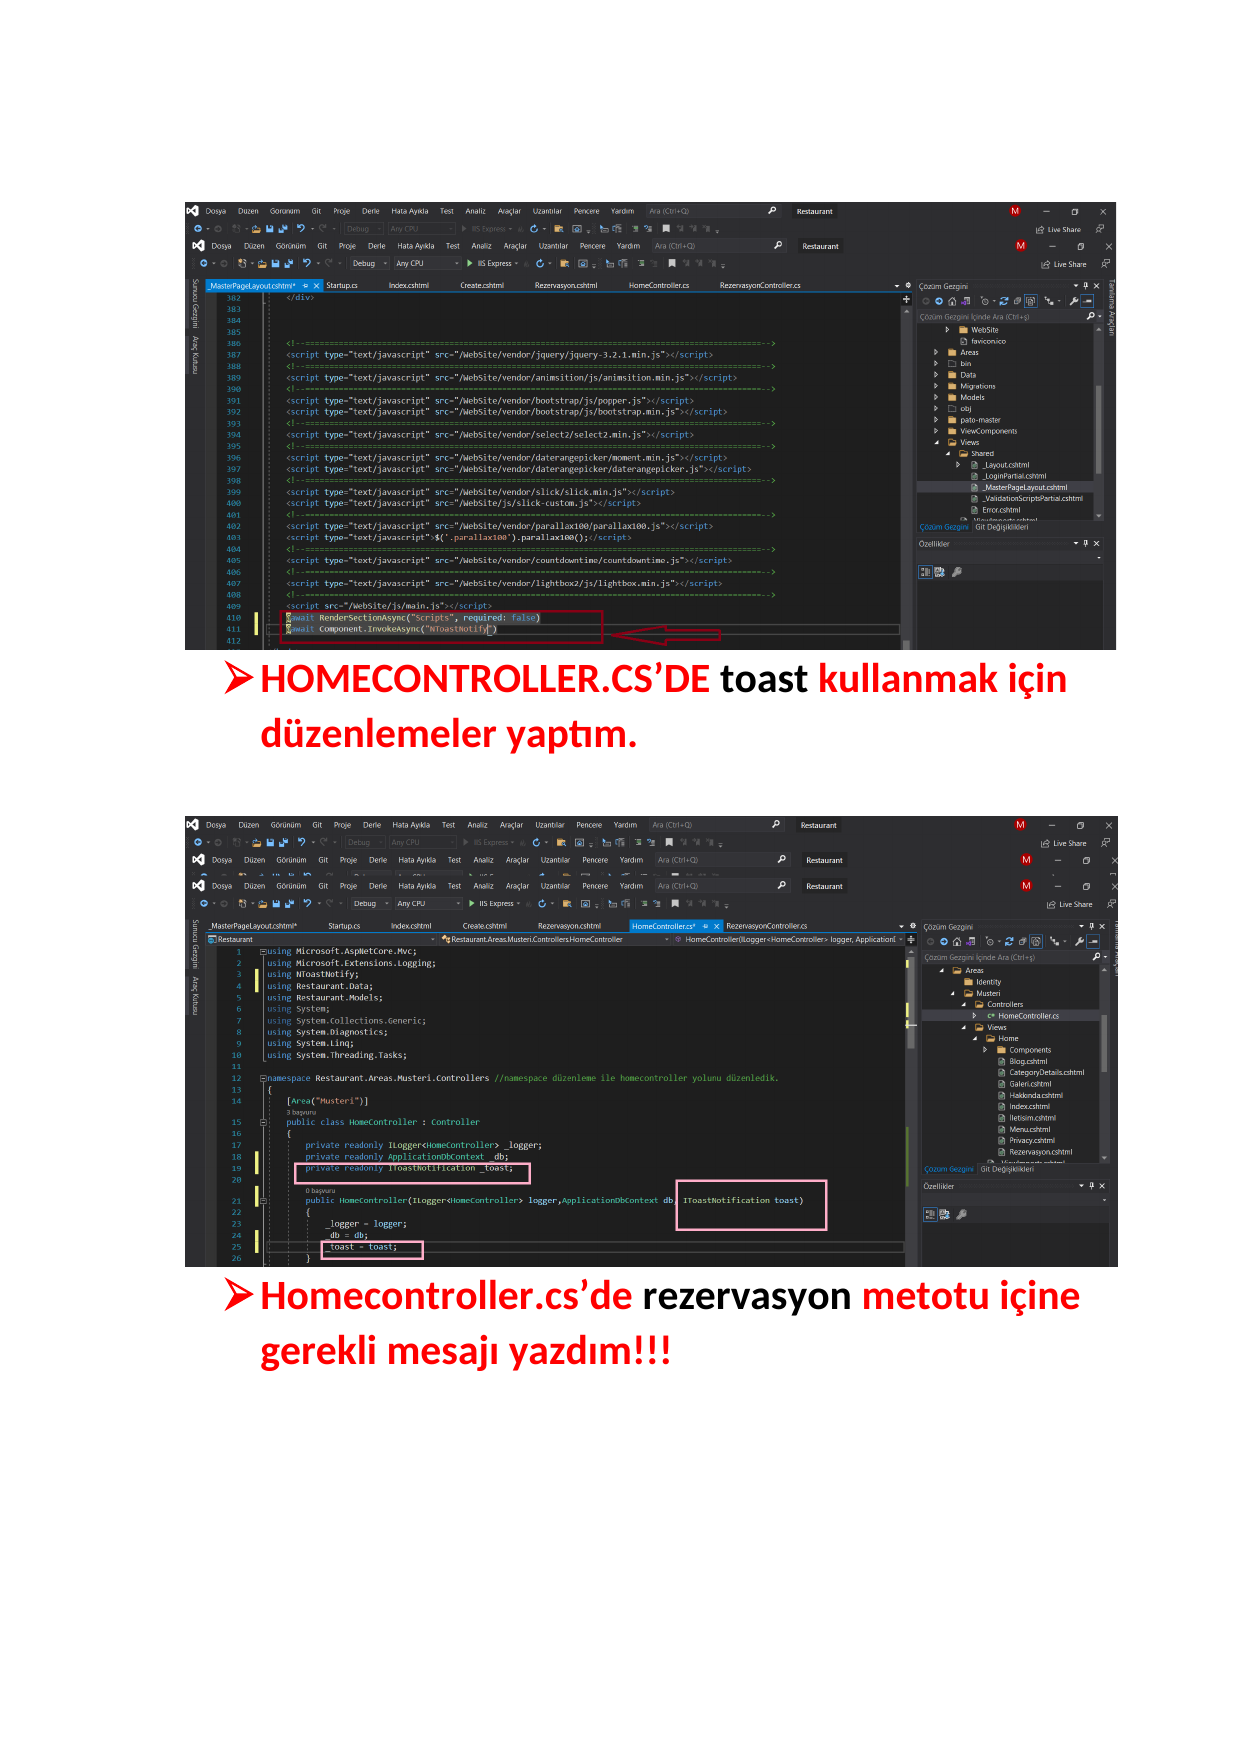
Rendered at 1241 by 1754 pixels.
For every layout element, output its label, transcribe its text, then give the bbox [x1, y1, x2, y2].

picture [185, 816, 1118, 1267]
picture [185, 202, 1117, 650]
list Homecontroller.cs’de rezervasyon metotu içine gerekli mesajı yazdım!!! [223, 1269, 1093, 1374]
list HOMECONTROLLER.CS’DE toast kullanmak için düzenlemeler yaptım. [223, 652, 1093, 758]
